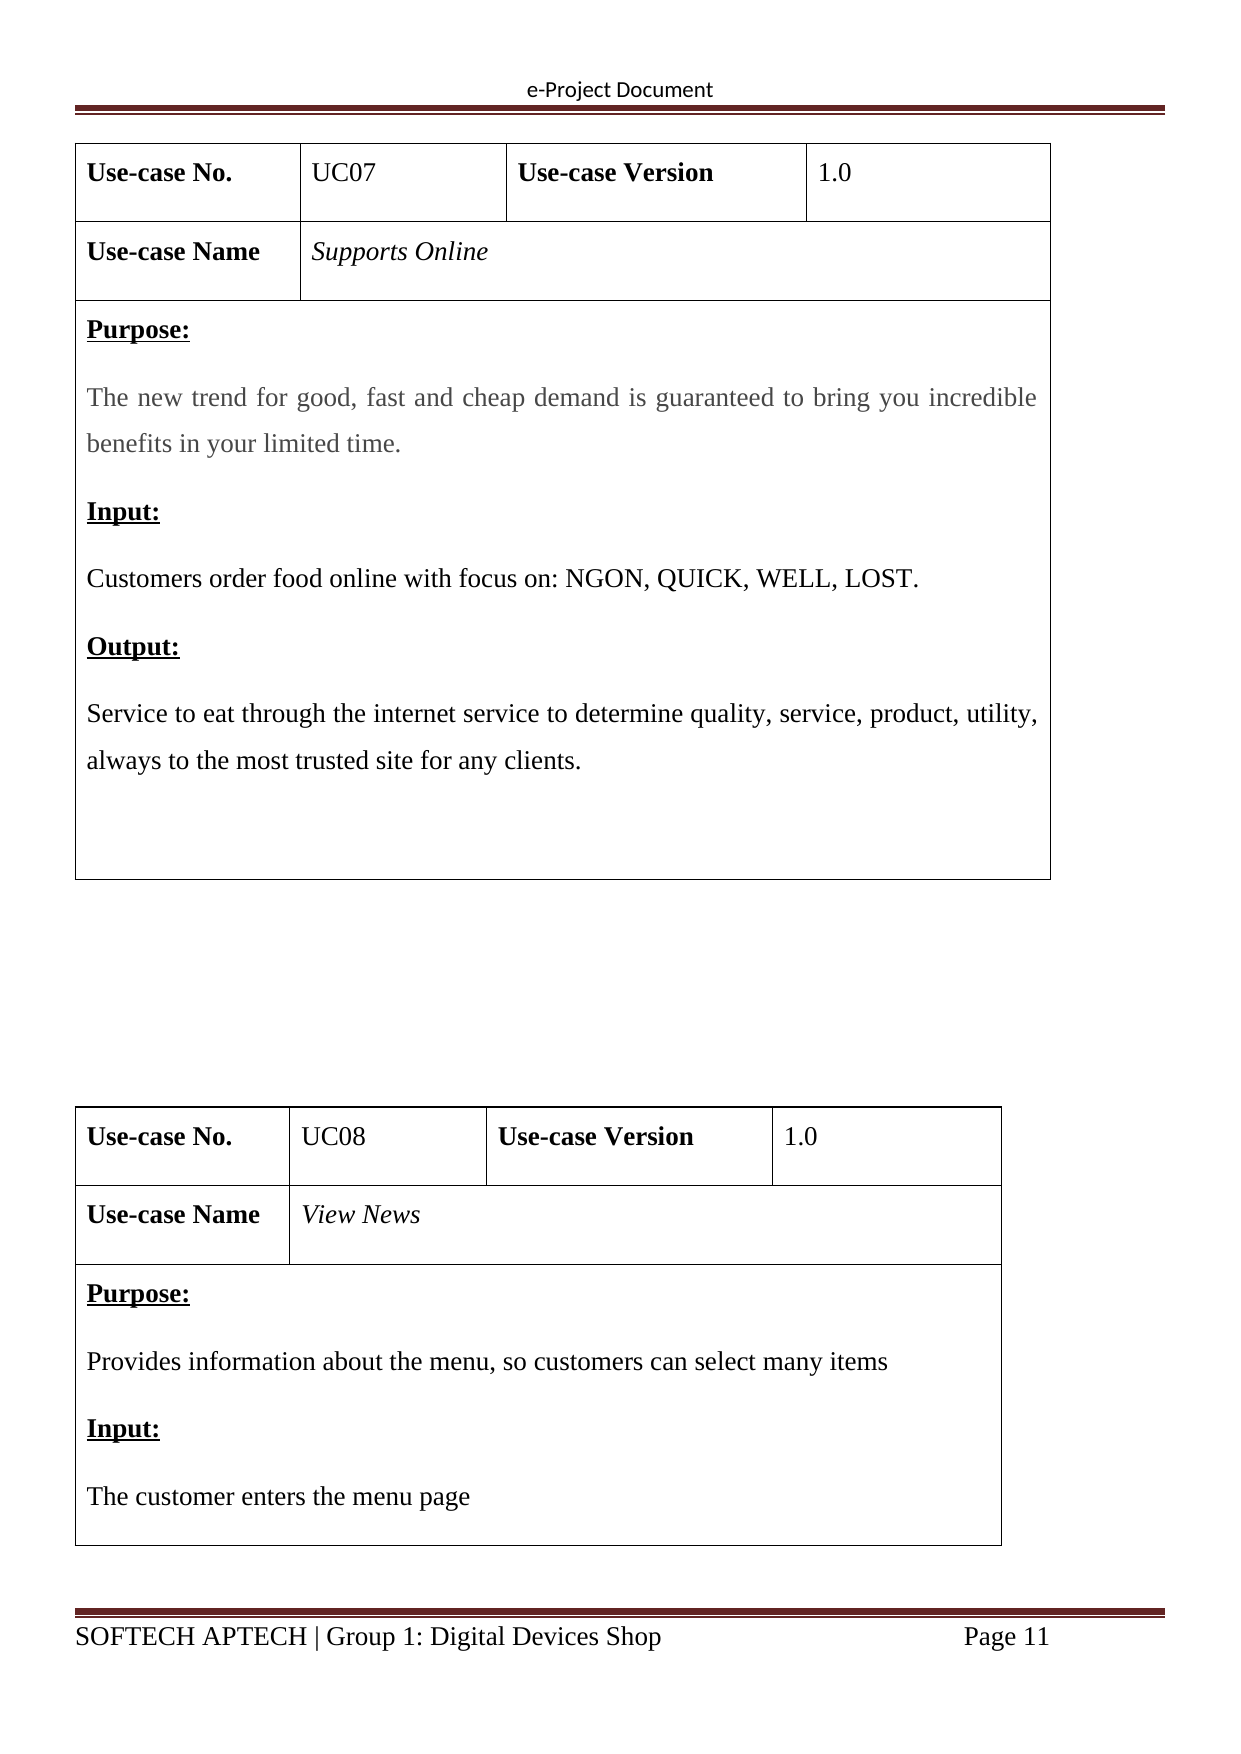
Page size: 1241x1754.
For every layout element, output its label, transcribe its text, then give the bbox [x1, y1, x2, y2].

table_cell Use-case Name [76, 222, 300, 300]
table_cell Purpose: The new trend for good, fast and cheap demand is guaranteed to bring you incredible benefits in your limited time. Input: Customers order food online with focus on: NGON, QUICK, WELL, LOST. Output: Service to eat through the internet service to determine quality, service, product, utility, always to the most trusted site for any clients. [76, 301, 1050, 879]
table_cell View News [290, 1186, 1001, 1264]
table_header Use-case Version [487, 1108, 772, 1185]
table_cell UC07 [301, 144, 506, 221]
table_cell Use-case No. [76, 144, 300, 221]
table_cell Supports Online [301, 222, 1050, 300]
table_header Use-case No. [76, 1108, 289, 1185]
table_cell 1.0 [807, 144, 1050, 221]
table_header UC08 [290, 1108, 486, 1185]
table_cell Use-case Name [76, 1186, 289, 1264]
table_header 1.0 [773, 1108, 1001, 1185]
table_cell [76, 1265, 1001, 1545]
table_cell Use-case Version [507, 144, 806, 221]
